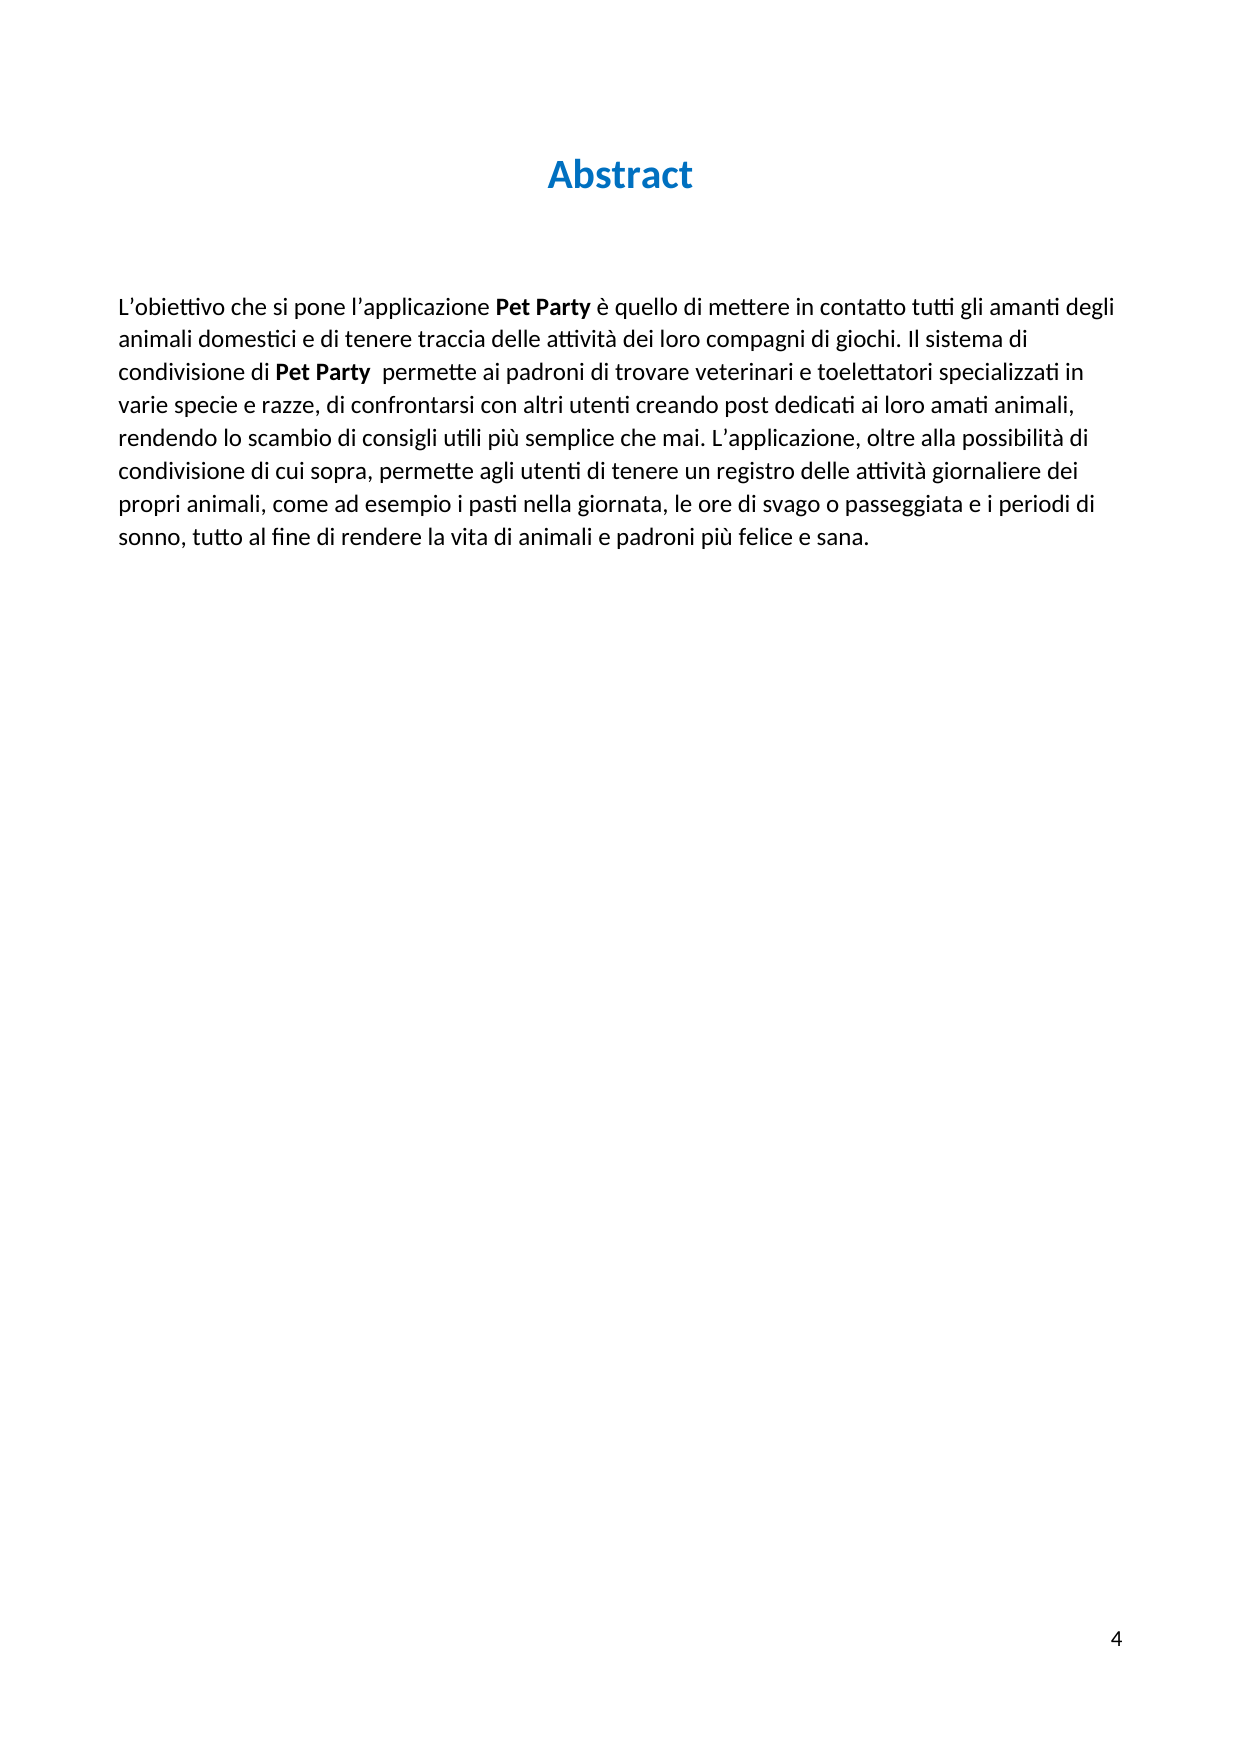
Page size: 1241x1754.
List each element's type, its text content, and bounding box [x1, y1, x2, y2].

subtitle Abstract [118, 148, 1122, 198]
text L’obiettivo che si pone l’applicazione Pet Party è quello di mettere in contatto tutti gli amanti degli animali domestici e di tenere traccia delle attività dei loro compagni di giochi. Il sistema di condivisione di Pet Party permette ai padroni di trovare veterinari e toelettatori specializzati in varie specie e razze, di confrontarsi con altri utenti creando post dedicati ai loro amati animali, rendendo lo scambio di consigli utili più semplice che mai. L’applicazione, oltre alla possibilità di condivisione di cui sopra, permette agli utenti di tenere un registro delle attività giornaliere dei propri animali, come ad esempio i pasti nella giornata, le ore di svago o passeggiata e i periodi di sonno, tutto al fine di rendere la vita di animali e padroni più felice e sana. [118, 291, 1122, 552]
